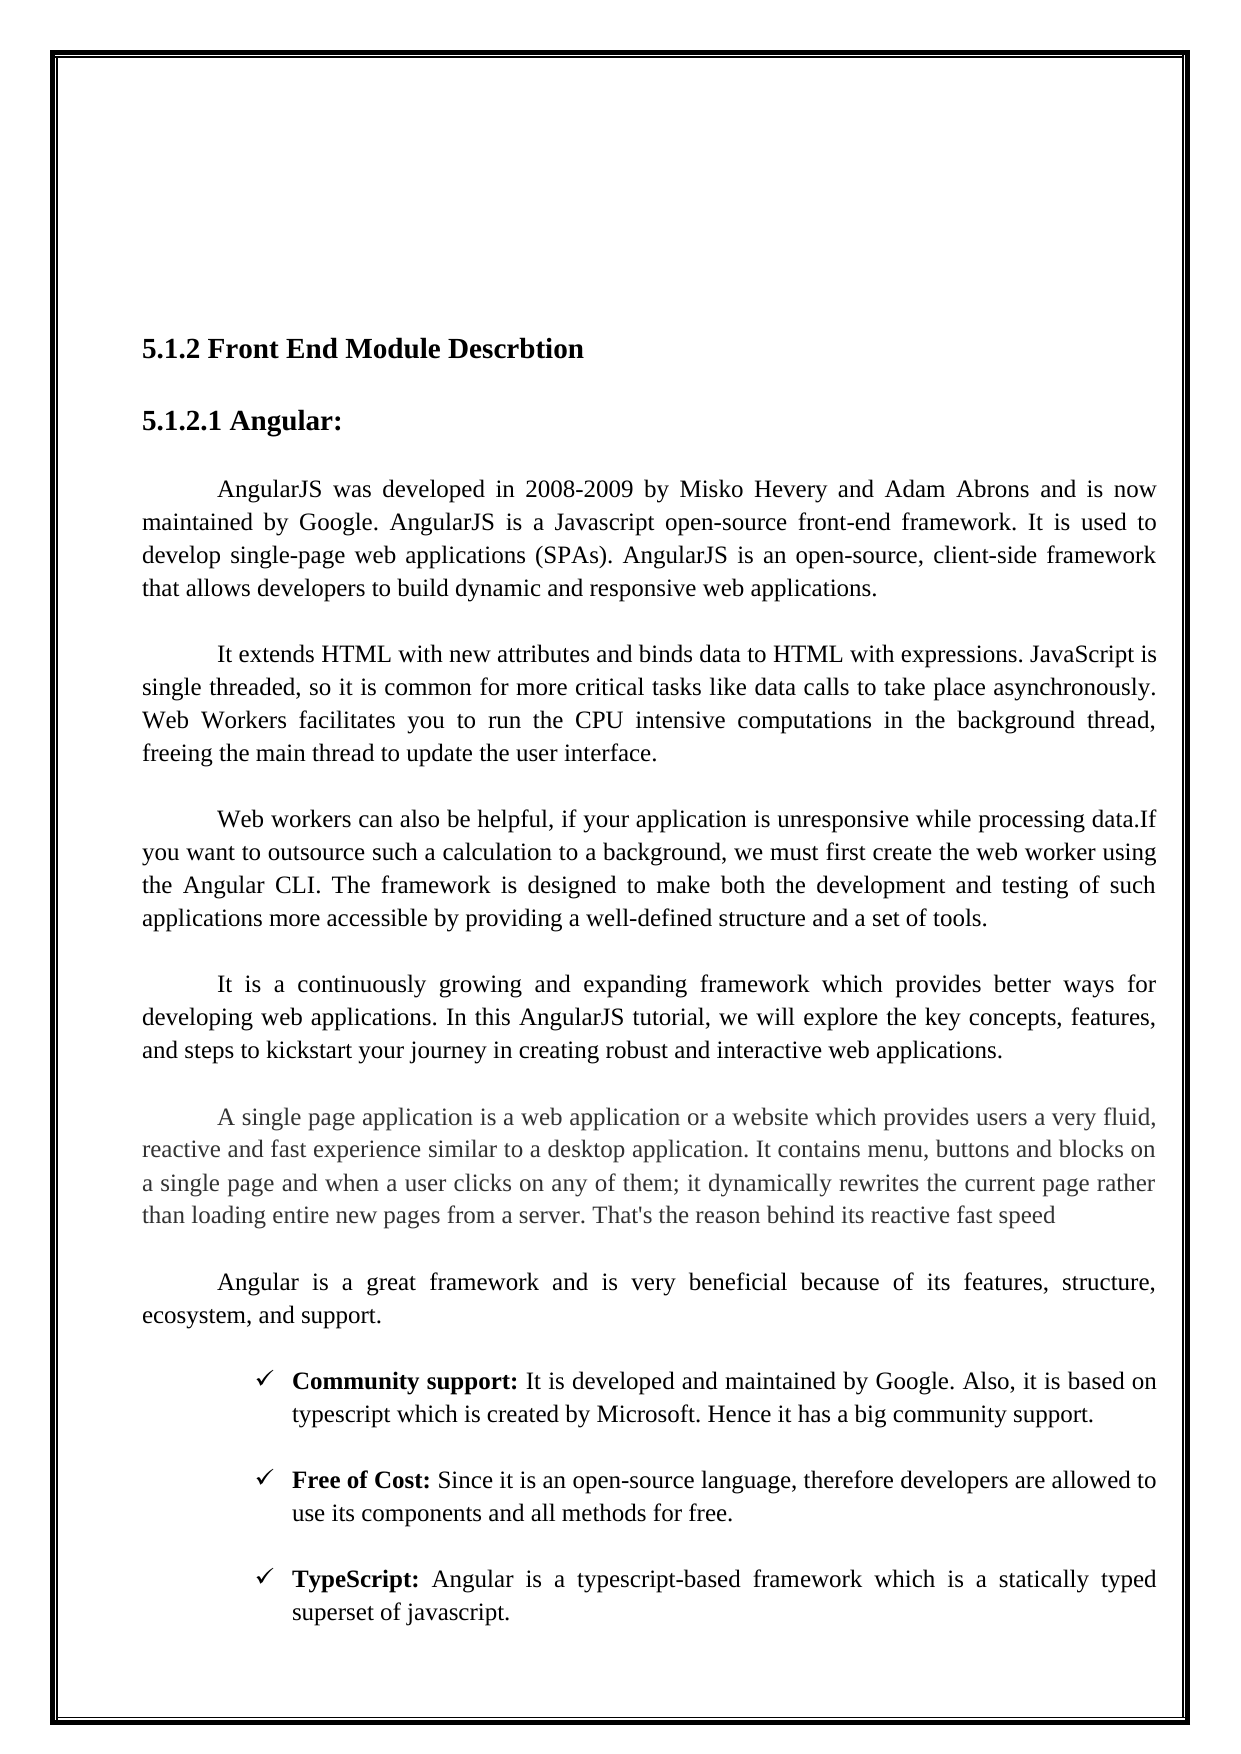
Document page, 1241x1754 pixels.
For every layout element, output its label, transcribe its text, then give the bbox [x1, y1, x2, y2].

text AngularJS was developed in 2008-2009 by Misko Hevery and Adam Abrons and is now maintained by Google. AngularJS is a Javascript open-source front-end framework. It is used to develop single-page web applications (SPAs). AngularJS is an open-source, client-side framework that allows developers to build dynamic and responsive web applications. [142, 474, 1157, 602]
list TypeScript: Angular is a typescript-based framework which is a statically typed superset of javascript. [254, 1564, 1157, 1626]
list Free of Cost: Since it is an open-source language, therefore developers are allowed to use its components and all methods for free. [254, 1465, 1157, 1527]
text 5.1.2.1 Angular: [142, 403, 1157, 436]
text It extends HTML with new attributes and binds data to HTML with expressions. JavaScript is single threaded, so it is common for more critical tasks like data calls to take place asynchronously. Web Workers facilitates you to run the CPU intensive computations in the background thread, freeing the main thread to update the user interface. [142, 639, 1157, 767]
text Web workers can also be helpful, if your application is unresponsive while processing data.If you want to outsource such a calculation to a background, we must first create the web worker using the Angular CLI. The framework is designed to make both the development and testing of such applications more accessible by providing a well-defined structure and a set of tools. [142, 804, 1157, 932]
text A single page application is a web application or a website which provides users a very fluid, reactive and fast experience similar to a desktop application. It contains menu, buttons and blocks on a single page and when a user clicks on any of them; it dynamically rewrites the current page rather than loading entire new pages from a server. That's the reason behind its reactive fast speed [142, 1196, 1157, 1229]
list Community support: It is developed and maintained by Google. Also, it is based on typescript which is created by Microsoft. Hence it has a big community support. [254, 1366, 1157, 1427]
text Angular is a great framework and is very beneficial because of its features, structure, ecosystem, and support. [142, 1267, 1157, 1328]
text 5.1.2 Front End Module Descrbtion [142, 331, 1157, 364]
text It is a continuously growing and expanding framework which provides better ways for developing web applications. In this AngularJS tutorial, we will explore the key concepts, features, and steps to kickstart your journey in creating robust and interactive web applications. [142, 969, 1157, 1064]
